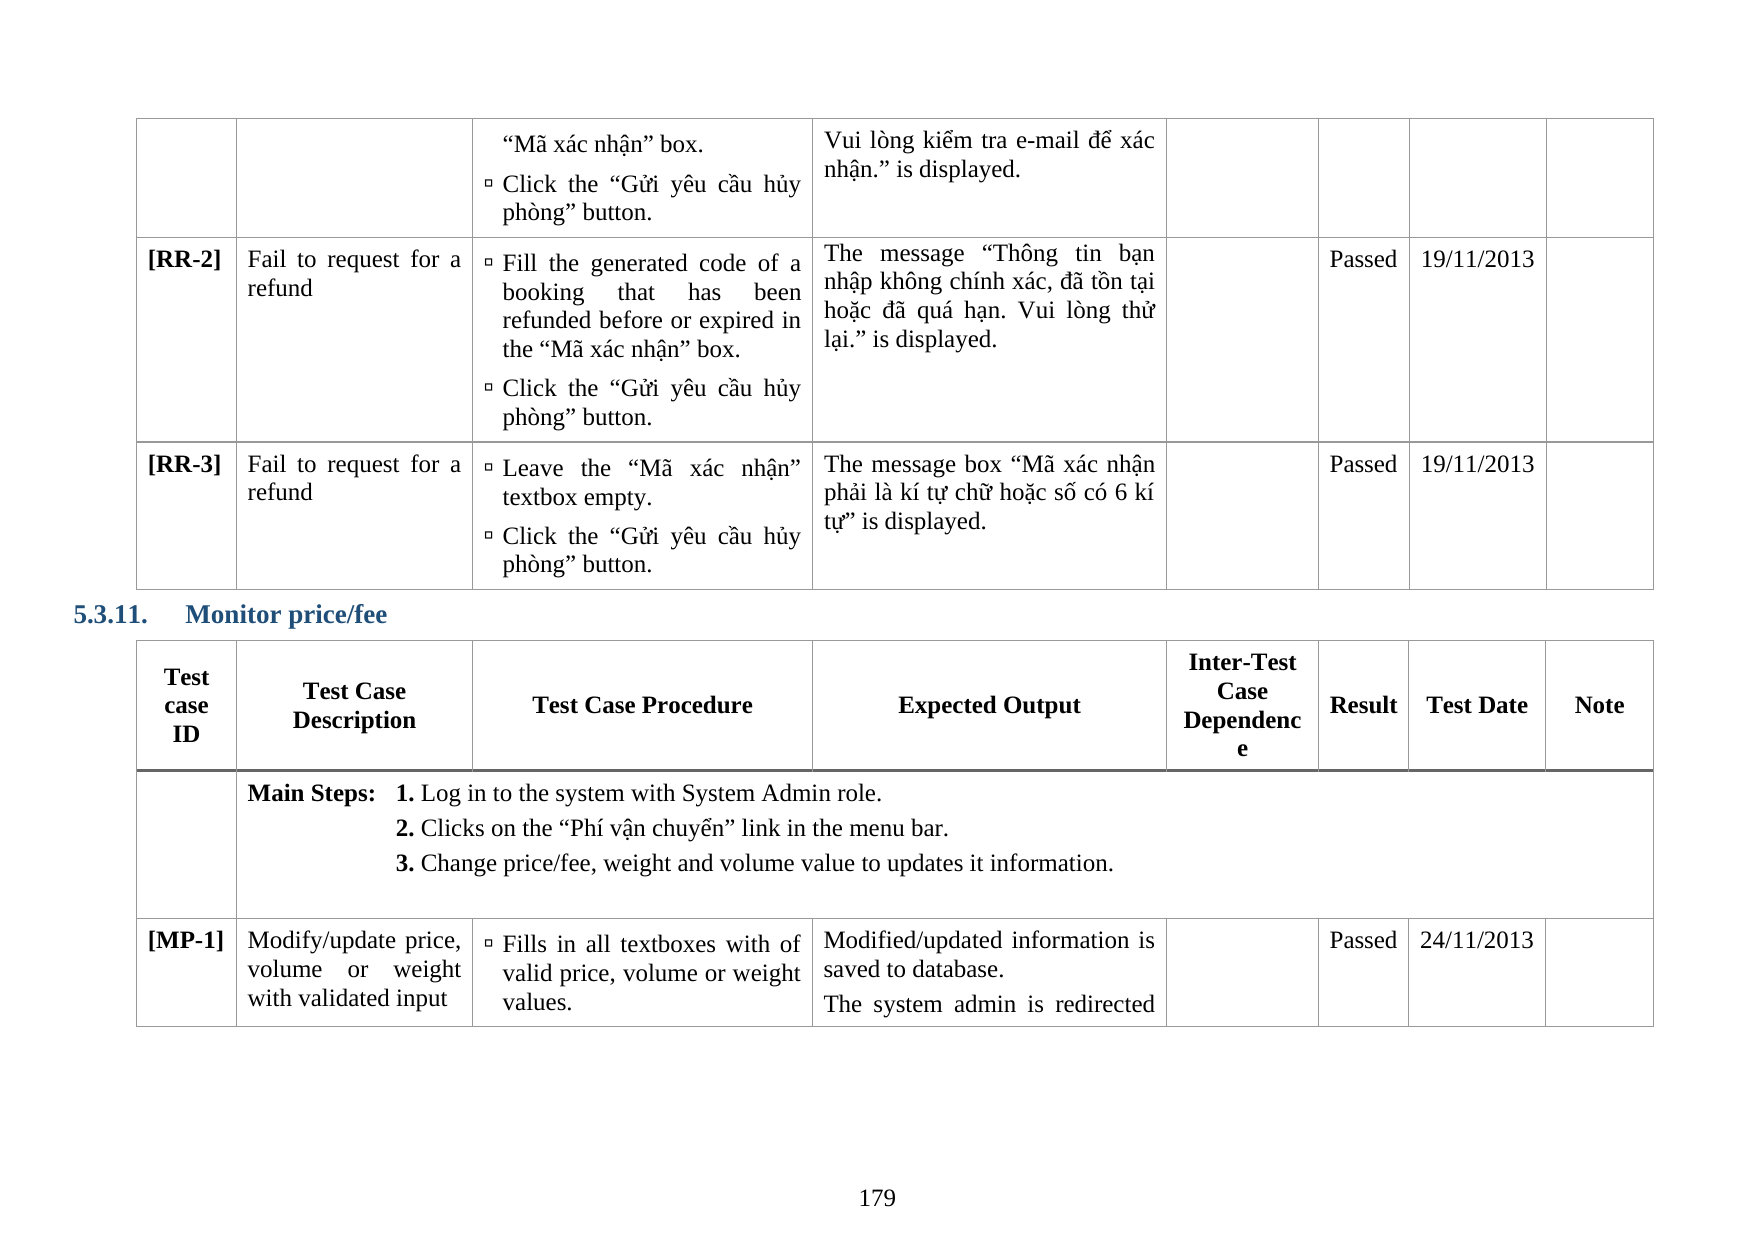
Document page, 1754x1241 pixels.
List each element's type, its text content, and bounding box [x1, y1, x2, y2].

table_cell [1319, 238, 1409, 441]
subtitle Monitor price/fee [148, 598, 1606, 629]
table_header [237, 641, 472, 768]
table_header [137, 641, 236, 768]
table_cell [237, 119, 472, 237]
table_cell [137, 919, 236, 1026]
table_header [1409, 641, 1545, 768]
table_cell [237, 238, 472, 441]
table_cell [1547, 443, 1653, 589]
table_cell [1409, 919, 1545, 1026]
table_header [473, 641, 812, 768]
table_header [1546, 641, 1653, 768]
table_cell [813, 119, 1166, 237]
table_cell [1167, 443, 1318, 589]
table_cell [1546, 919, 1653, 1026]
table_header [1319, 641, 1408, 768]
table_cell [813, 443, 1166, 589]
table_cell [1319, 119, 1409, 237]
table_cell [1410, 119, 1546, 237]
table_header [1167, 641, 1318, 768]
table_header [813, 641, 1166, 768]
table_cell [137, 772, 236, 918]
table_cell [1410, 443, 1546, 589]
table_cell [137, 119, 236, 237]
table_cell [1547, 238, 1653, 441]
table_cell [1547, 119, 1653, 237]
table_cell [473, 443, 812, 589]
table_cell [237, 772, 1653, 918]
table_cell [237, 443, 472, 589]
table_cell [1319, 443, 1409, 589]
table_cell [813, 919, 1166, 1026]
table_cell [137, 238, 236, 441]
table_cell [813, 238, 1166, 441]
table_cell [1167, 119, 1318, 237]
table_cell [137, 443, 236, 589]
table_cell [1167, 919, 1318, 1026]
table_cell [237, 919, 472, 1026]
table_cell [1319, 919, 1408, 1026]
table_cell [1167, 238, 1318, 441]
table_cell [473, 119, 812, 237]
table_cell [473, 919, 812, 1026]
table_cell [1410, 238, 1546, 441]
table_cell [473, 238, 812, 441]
